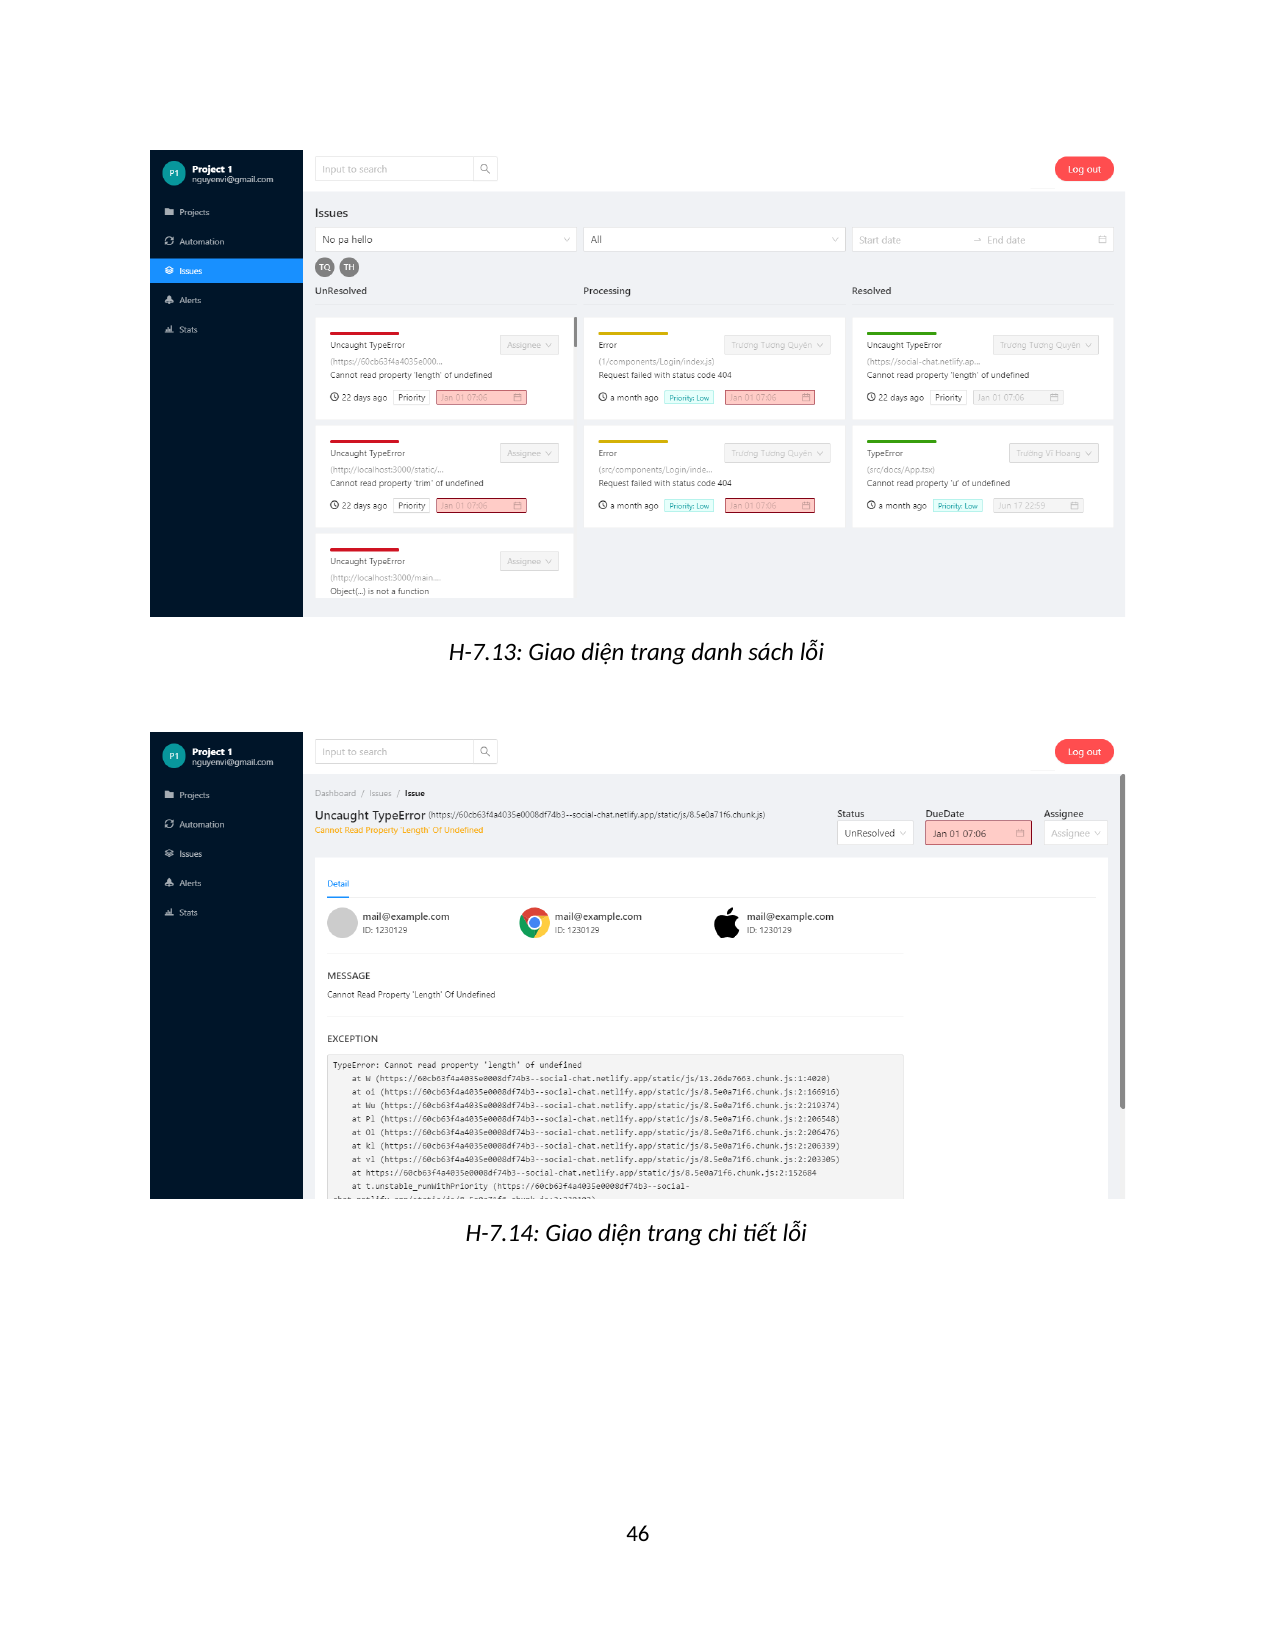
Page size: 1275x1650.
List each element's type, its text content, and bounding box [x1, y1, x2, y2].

text H-7.14: Giao diện trang chi tiết lỗi [150, 1217, 1125, 1248]
picture [150, 150, 1125, 617]
picture [150, 732, 1125, 1199]
text H-7.13: Giao diện trang danh sách lỗi [150, 636, 1125, 666]
